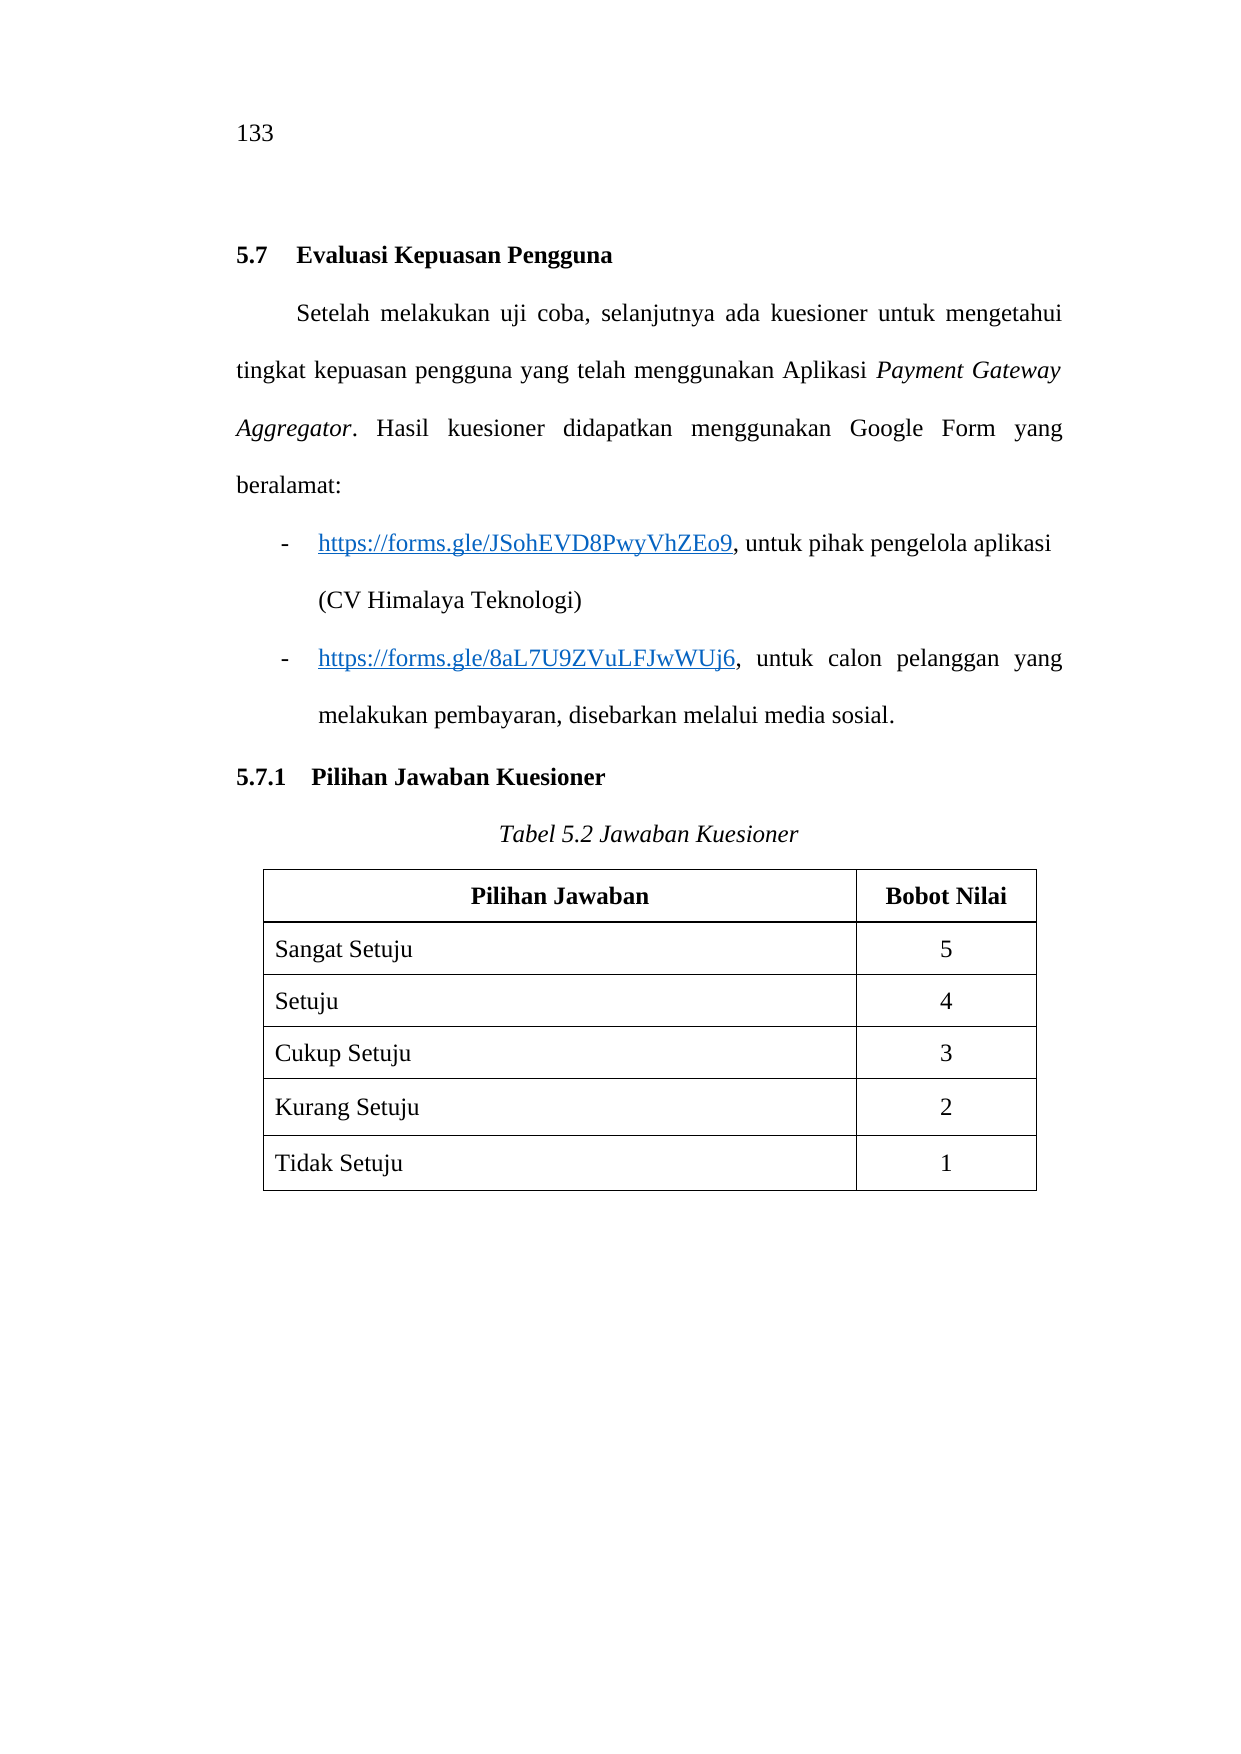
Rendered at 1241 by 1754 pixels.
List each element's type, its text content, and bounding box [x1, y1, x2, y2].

table_cell Kurang Setuju [264, 1079, 856, 1134]
table_header Pilihan Jawaban [264, 870, 856, 921]
subtitle Evaluasi Kepuasan Pengguna [236, 240, 1063, 269]
table_header Bobot Nilai [857, 870, 1036, 921]
table_cell 2 [857, 1079, 1036, 1134]
text Setelah melakukan uji coba, selanjutnya ada kuesioner untuk mengetahui tingkat kepuasan pengguna yang telah menggunakan Aplikasi Payment Gateway Aggregator. Hasil kuesioner didapatkan menggunakan Google Form yang beralamat: [236, 298, 1063, 499]
table_cell 3 [857, 1027, 1036, 1078]
table_cell 5 [857, 923, 1036, 974]
list https://forms.gle/JSohEVD8PwyVhZEo9, untuk pihak pengelola aplikasi (CV Himalaya Teknologi) [281, 528, 1063, 614]
table_cell Setuju [264, 975, 856, 1026]
table_cell Tidak Setuju [264, 1136, 856, 1190]
table_cell 4 [857, 975, 1036, 1026]
list https://forms.gle/8aL7U9ZVuLFJwWUj6, untuk calon pelanggan yang melakukan pembayaran, disebarkan melalui media sosial. [281, 643, 1063, 729]
subtitle Pilihan Jawaban Kuesioner [236, 762, 1063, 791]
table_cell Sangat Setuju [264, 923, 856, 974]
table_cell 1 [857, 1136, 1036, 1190]
table_cell Cukup Setuju [264, 1027, 856, 1078]
